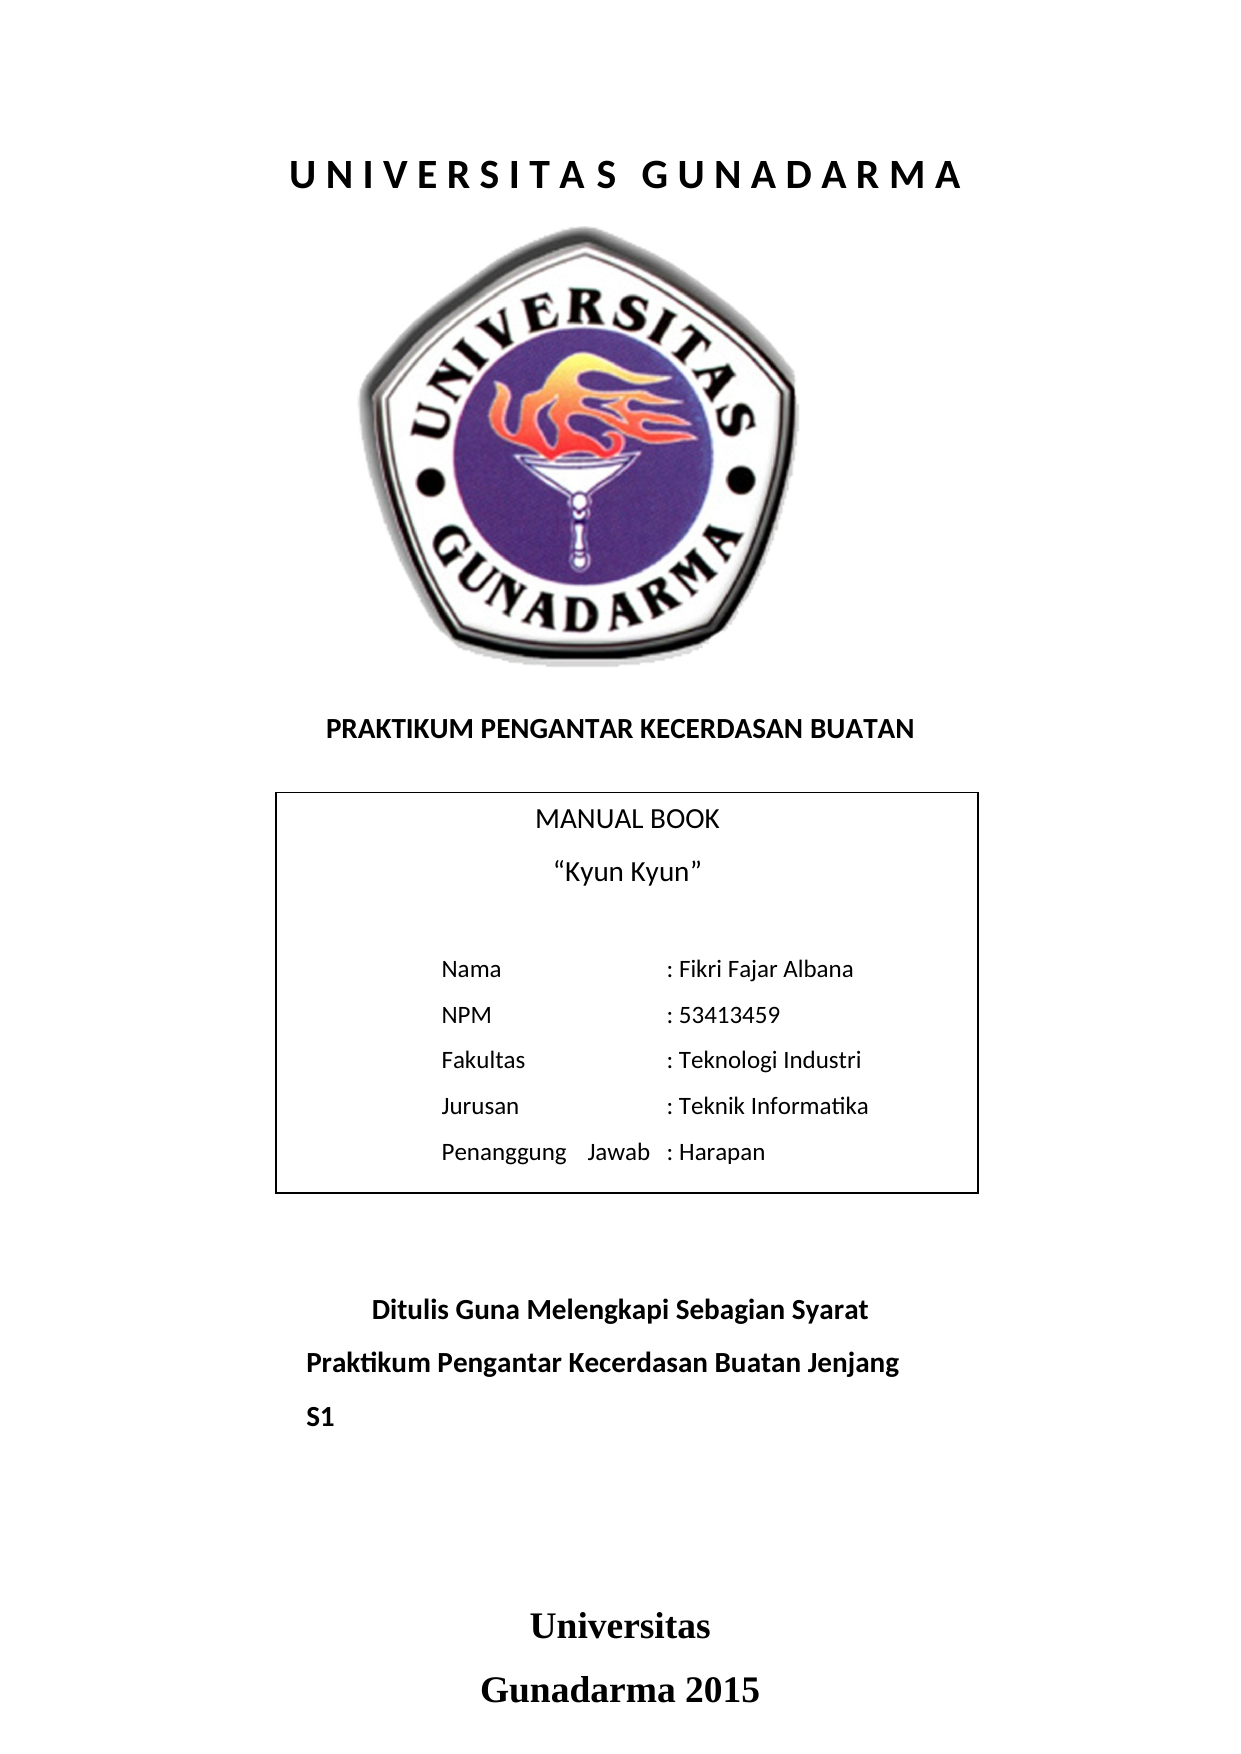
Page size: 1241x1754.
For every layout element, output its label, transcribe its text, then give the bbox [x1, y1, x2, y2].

text Universitas Gunadarma 2015 [427, 1603, 813, 1711]
picture [357, 226, 801, 669]
text Ditulis Guna Melengkapi Sebagian Syarat Praktikum Pengantar Kecerdasan Buatan Jenjang S1 [306, 1291, 934, 1433]
text U N I V E R S I T A S G U N A D A R M A [184, 148, 1065, 199]
text PRAKTIKUM PENGANTAR KECERDASAN BUATAN [184, 711, 1056, 746]
